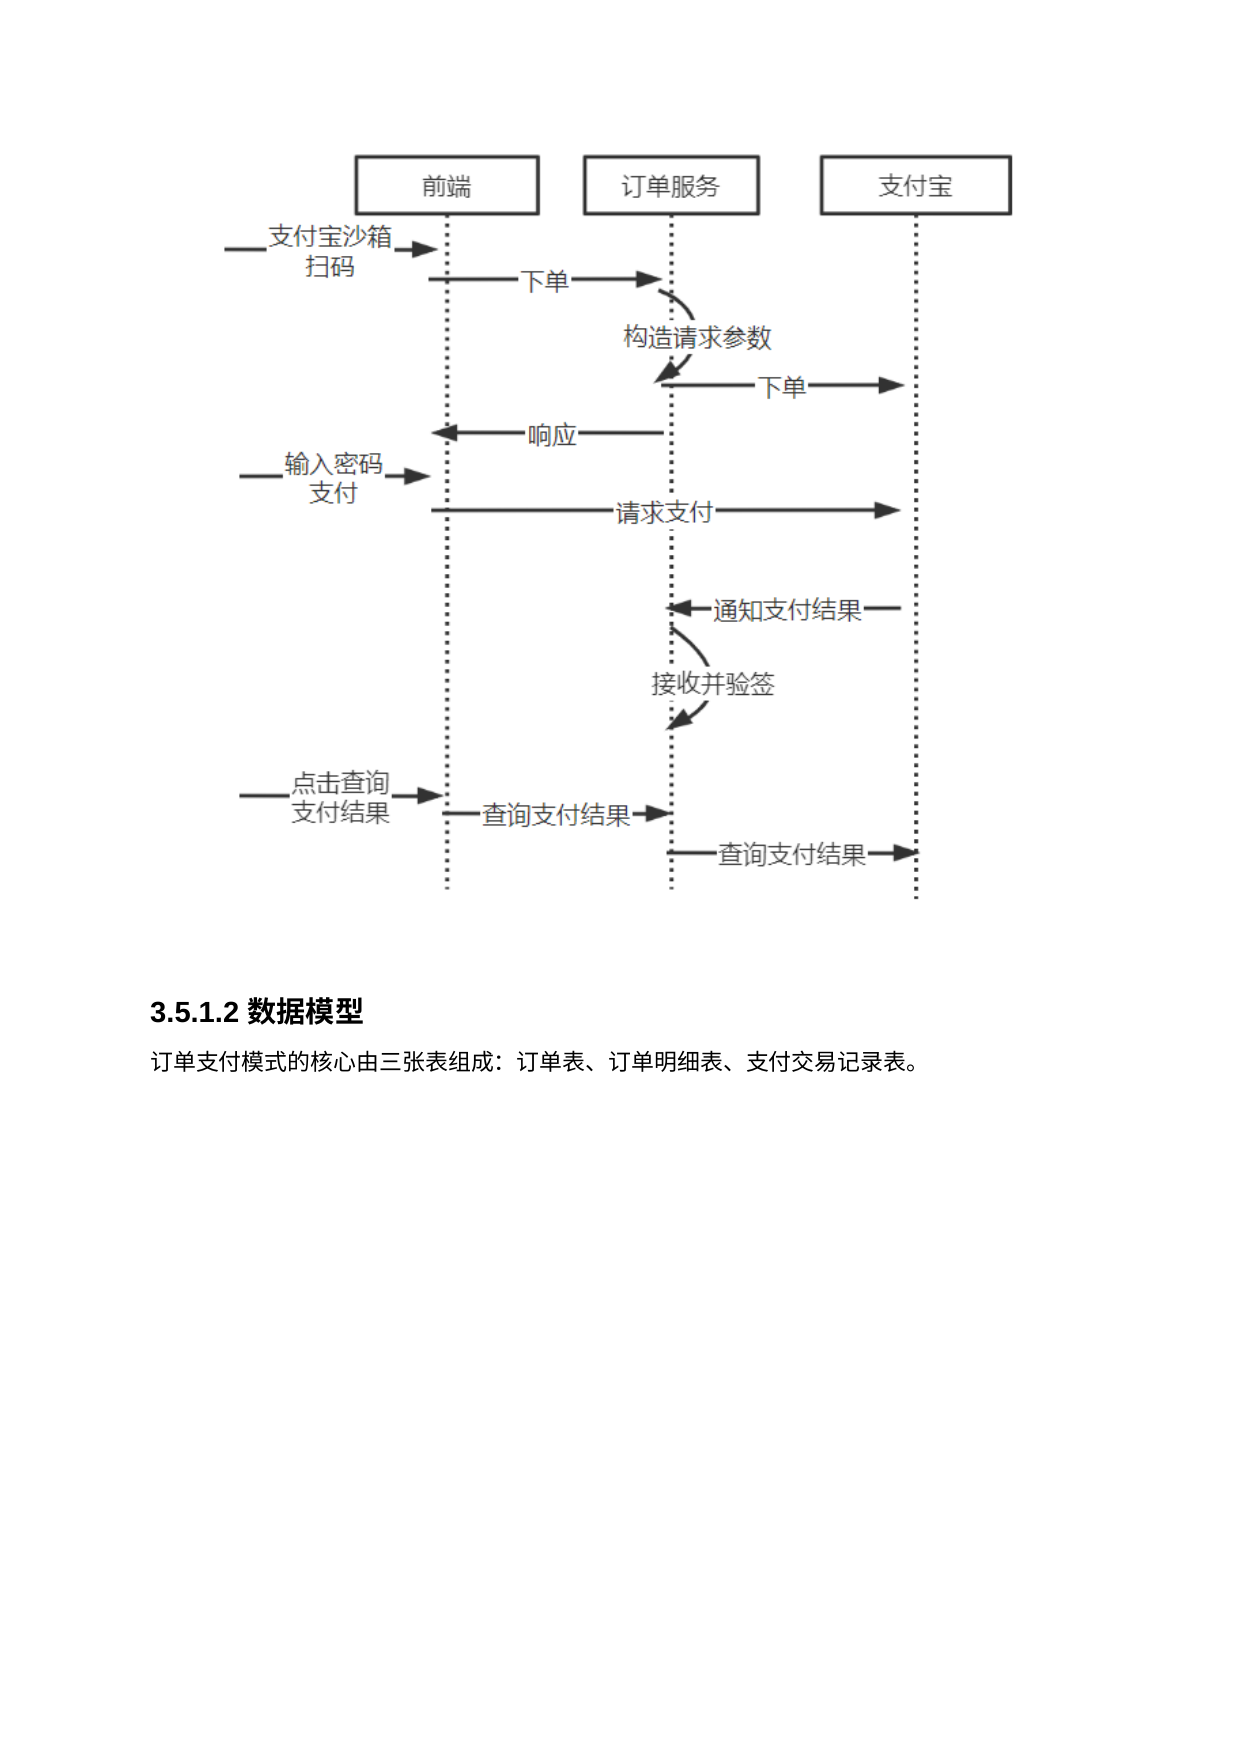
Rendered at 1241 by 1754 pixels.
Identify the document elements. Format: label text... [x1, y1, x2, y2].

picture [177, 150, 1064, 925]
text 订单支付模式的核心由三张表组成：订单表、订单明细表、支付交易记录表。 [150, 1044, 1090, 1077]
